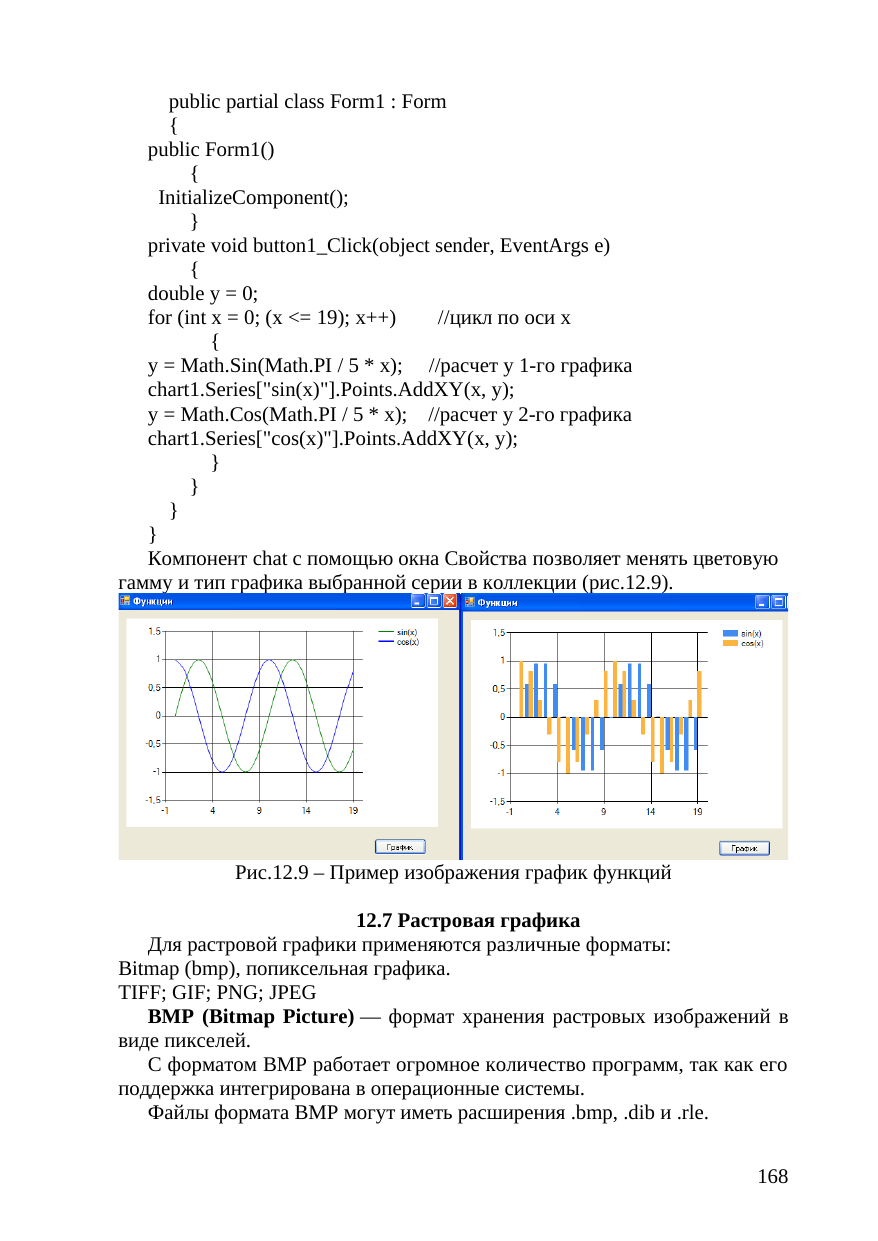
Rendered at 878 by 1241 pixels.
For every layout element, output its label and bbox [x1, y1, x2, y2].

picture [118, 593, 789, 860]
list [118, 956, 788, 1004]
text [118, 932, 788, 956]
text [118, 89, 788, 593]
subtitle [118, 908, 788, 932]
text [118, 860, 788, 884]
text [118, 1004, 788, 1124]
